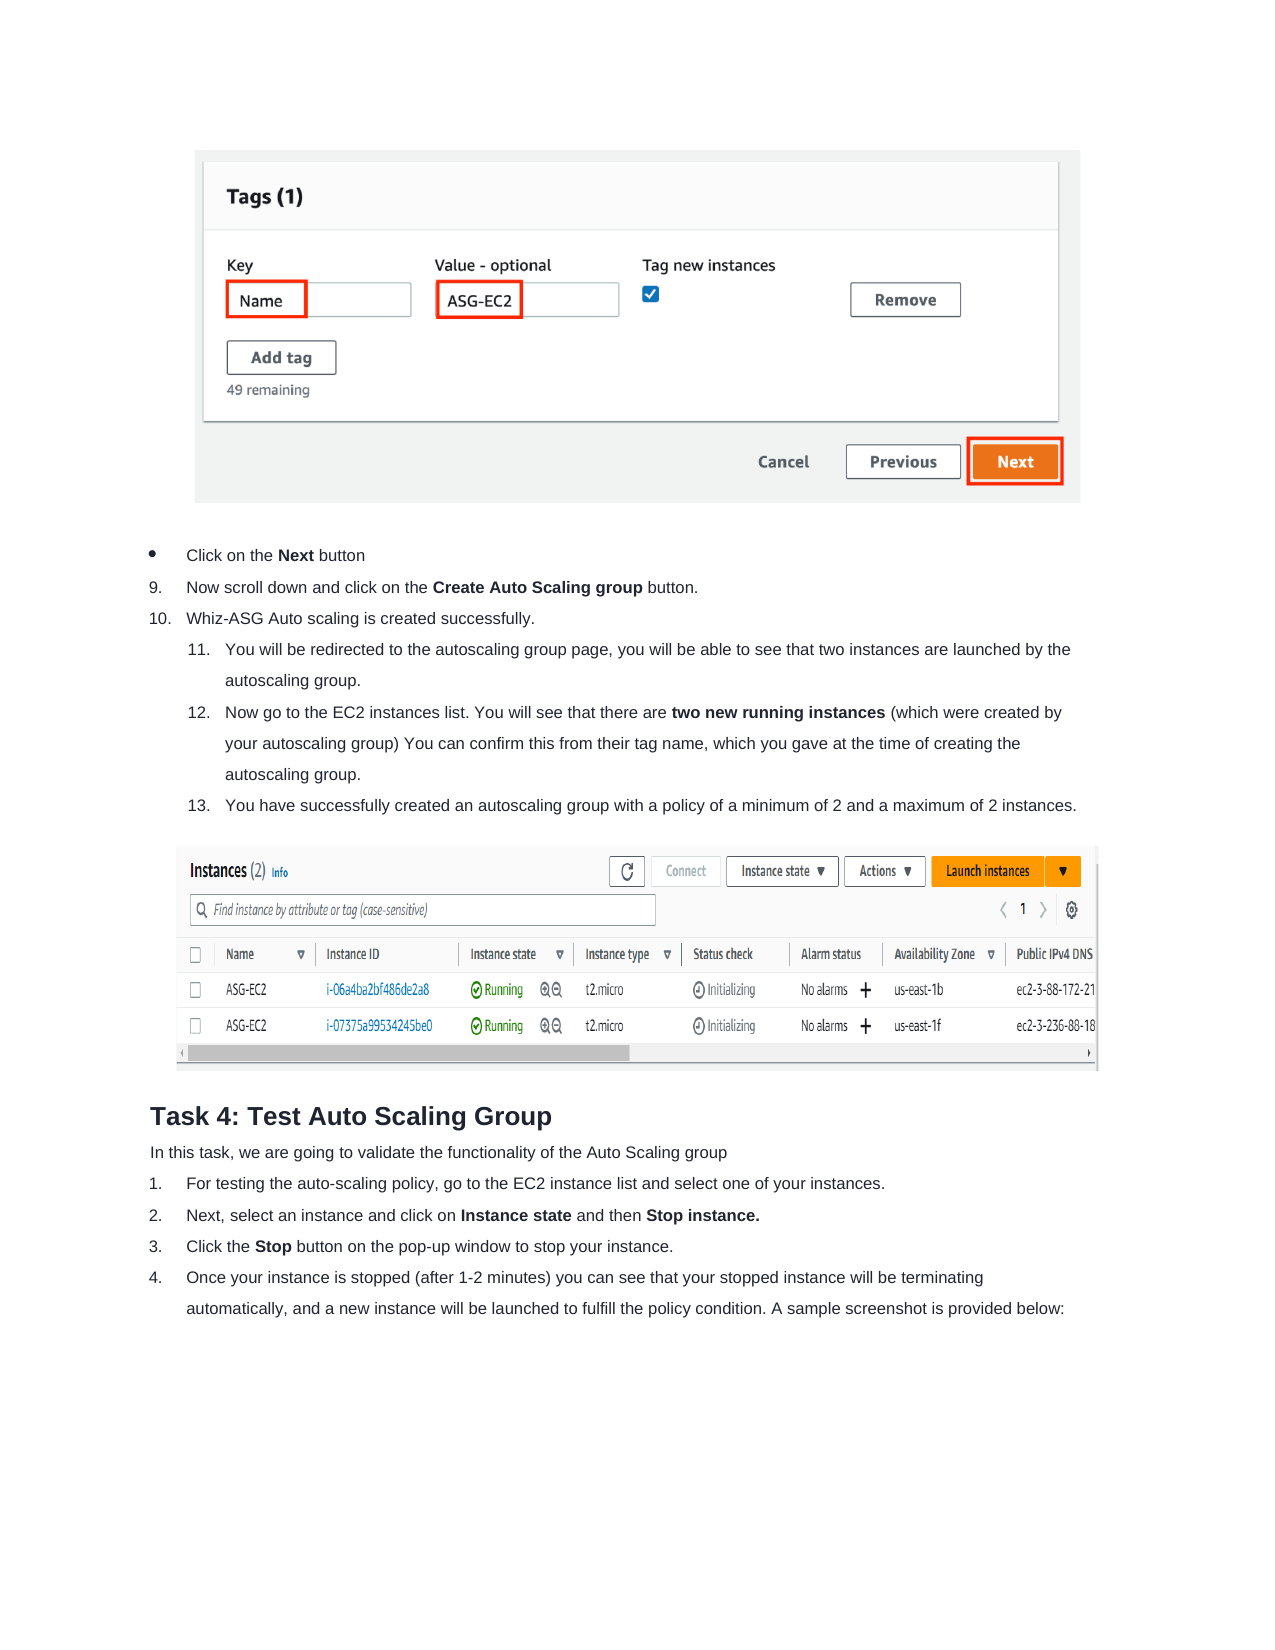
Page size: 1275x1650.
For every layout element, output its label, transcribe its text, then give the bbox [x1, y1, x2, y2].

list Now go to the EC2 instances list. You will see that there are two new running instances (which were created by your autoscaling group) You can confirm this from their tag name, which you gave at the time of creating the autoscaling group. [187, 690, 1089, 784]
list Click the Stop button on the pop-up window to stop your instance. [148, 1224, 1089, 1256]
picture [194, 150, 1081, 503]
list Now scroll down and click on the Create Auto Scaling group button. [148, 565, 1089, 597]
list Next, select an instance and click on Instance state and then Stop instance. [148, 1193, 1089, 1224]
list Once your instance is stopped (after 1-2 minutes) you can see that your stopped instance will be terminating automatically, and a new instance will be launched to fulfill the policy condition. A sample screenshot is provided below: [148, 1256, 1089, 1318]
list You will be redirected to the autoscaling group page, you will be able to see that two instances are launched by the autoscaling group. [187, 628, 1089, 690]
list For testing the auto-scaling policy, go to the EC2 instance list and select one of your instances. [148, 1162, 1089, 1193]
list You have successfully created an autoscaling group with a policy of a minimum of 2 and a maximum of 2 instances. [187, 784, 1089, 815]
picture [176, 846, 1099, 1071]
text Task 4: Test Auto Scaling Group [150, 1101, 1125, 1131]
list Whiz-ASG Auto scaling is created successfully. [148, 597, 1089, 628]
text In this task, we are going to validate the functionality of the Auto Scaling group [150, 1131, 1125, 1162]
list Click on the Next button [148, 534, 1089, 565]
